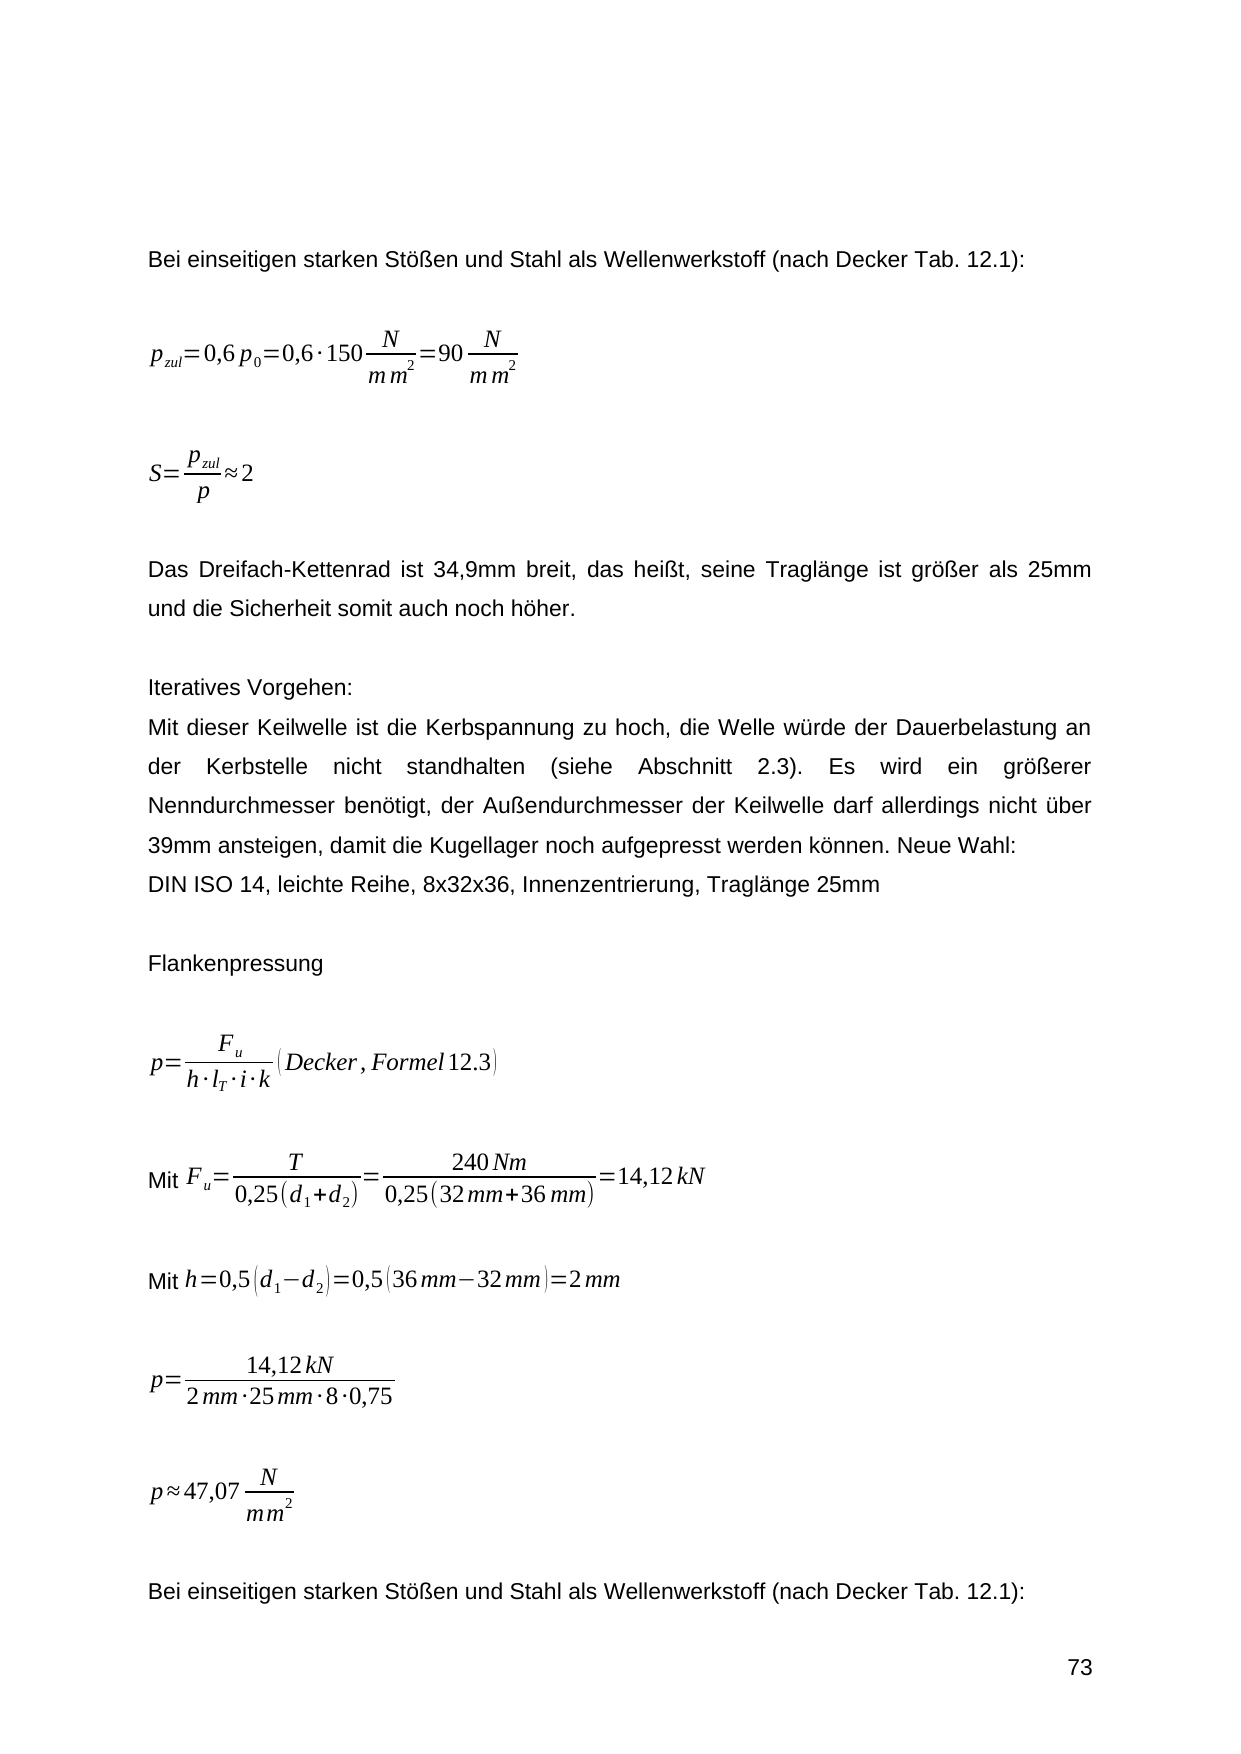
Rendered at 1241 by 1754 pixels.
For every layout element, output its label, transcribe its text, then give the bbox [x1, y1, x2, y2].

text Bei einseitigen starken Stößen und Stahl als Wellenwerkstoff (nach Decker Tab. 12.1): [148, 1578, 1092, 1604]
text Flankenpressung [148, 950, 1092, 977]
text Das Dreifach-Kettenrad ist 34,9mm breit, das heißt, seine Traglänge ist größer als 25mm und die Sicherheit somit auch noch höher. [148, 556, 1092, 621]
text Mit [148, 1148, 1092, 1212]
text Iteratives Vorgehen: [148, 674, 1092, 700]
text DIN ISO 14, leichte Reihe, 8x32x36, Innenzentrierung, Traglänge 25mm [148, 871, 1092, 898]
text Mit dieser Keilwelle ist die Kerbspannung zu hoch, die Welle würde der Dauerbelastung an der Kerbstelle nicht standhalten (siehe Abschnitt 2.3). Es wird ein größerer Nenndurchmesser benötigt, der Außendurchmesser der Keilwelle darf allerdings nicht über 39mm ansteigen, damit die Kugellager noch aufgepresst werden können. Neue Wahl: [148, 713, 1092, 858]
text Bei einseitigen starken Stößen und Stahl als Wellenwerkstoff (nach Decker Tab. 12.1): [148, 246, 1092, 273]
text Mit [148, 1264, 1092, 1299]
